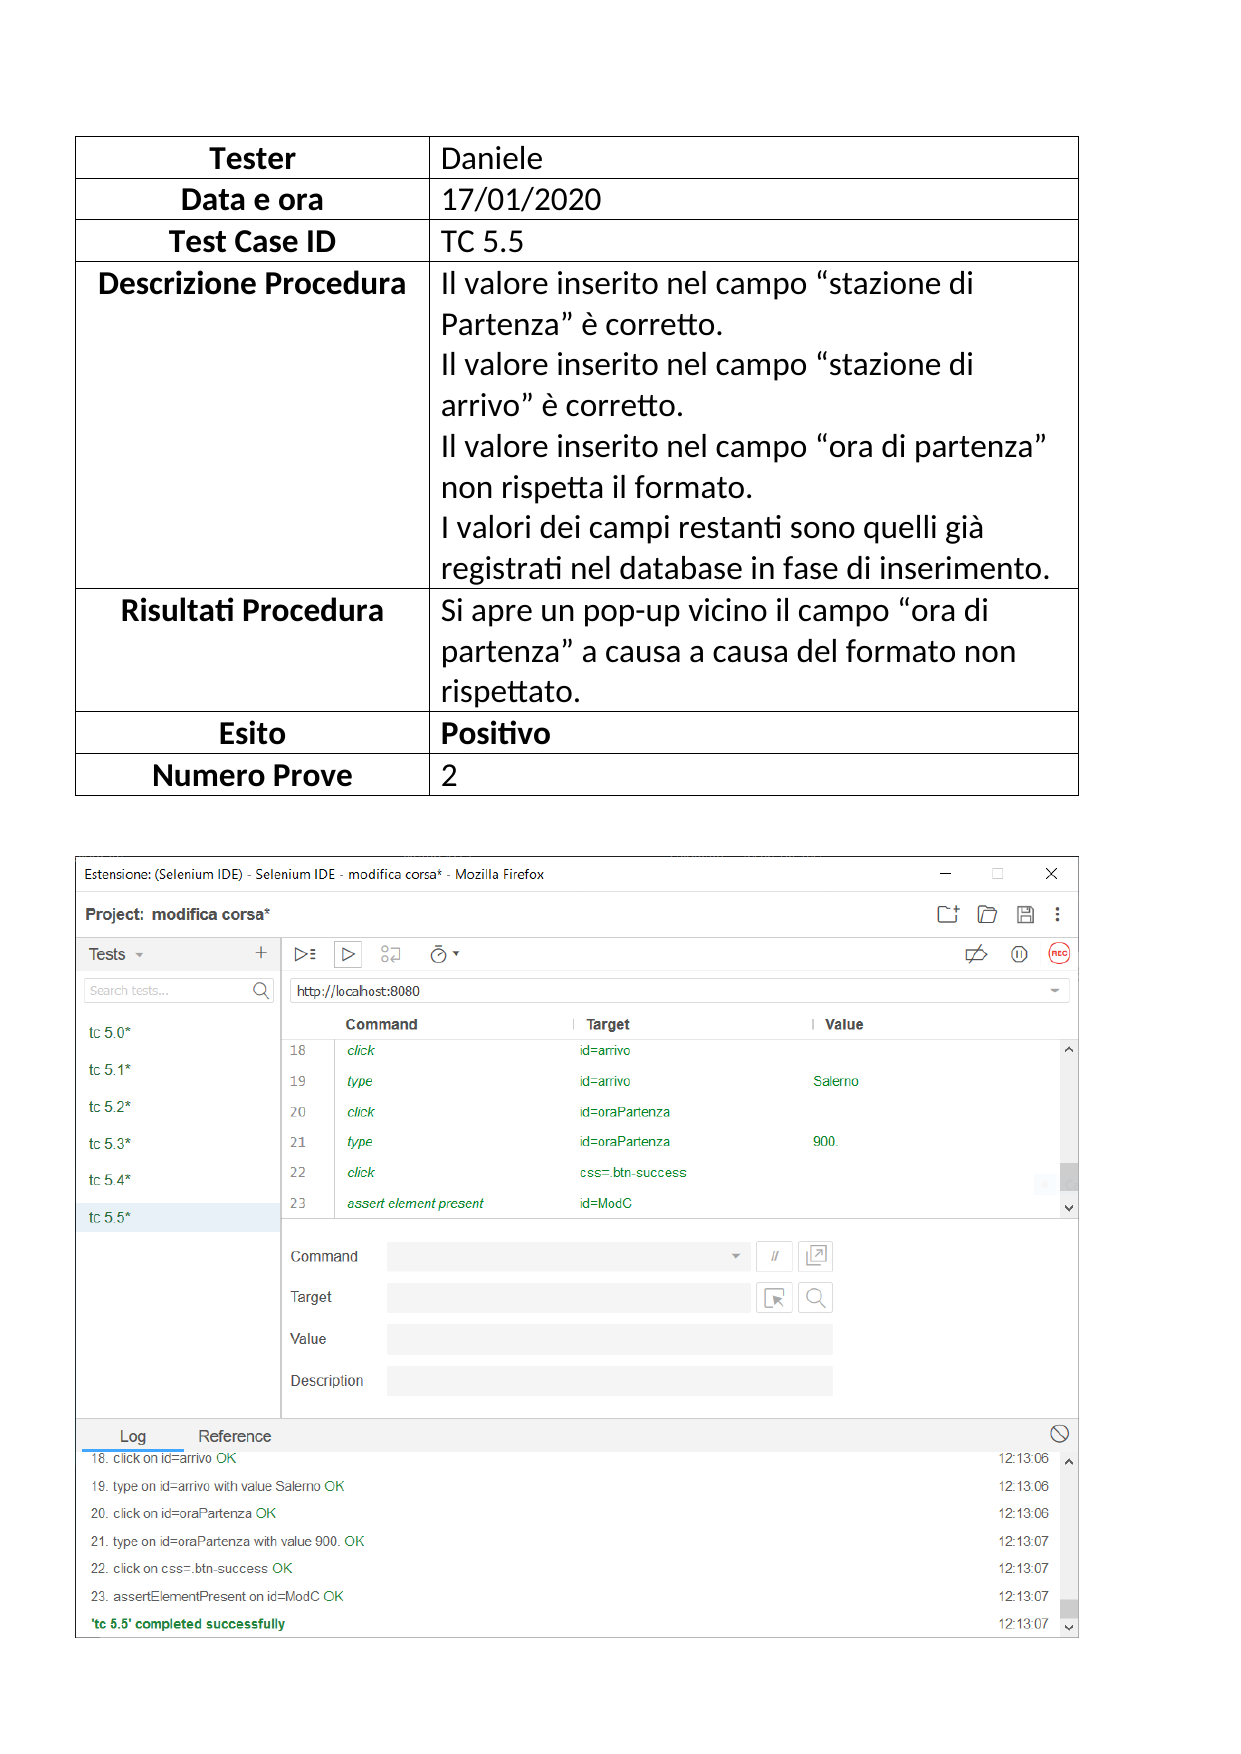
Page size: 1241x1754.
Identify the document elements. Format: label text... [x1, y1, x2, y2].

table_cell Esito [76, 712, 429, 753]
picture [75, 856, 1079, 1638]
table_cell Si apre un pop-up vicino il campo “ora di partenza” a causa a causa del formato non rispettato. [430, 589, 1078, 711]
table_cell Test Case ID [76, 220, 429, 261]
table_cell 2 [430, 754, 1078, 794]
table_cell Risultati Procedura [76, 589, 429, 711]
table_cell Numero Prove [76, 754, 429, 794]
table_header Tester [76, 137, 429, 177]
table_cell Descrizione Procedura [76, 262, 429, 588]
table_header Daniele [430, 137, 1078, 177]
table_cell Positivo [430, 712, 1078, 753]
table_cell Il valore inserito nel campo “stazione di Partenza” è corretto. Il valore inserito nel campo “stazione di arrivo” è corretto. Il valore inserito nel campo “ora di partenza” non rispetta il formato. I valori dei campi restanti sono quelli già registrati nel database in fase di inserimento. [430, 262, 1078, 588]
table_cell TC 5.5 [430, 220, 1078, 261]
table_cell 17/01/2020 [430, 179, 1078, 219]
table_cell Data e ora [76, 179, 429, 219]
